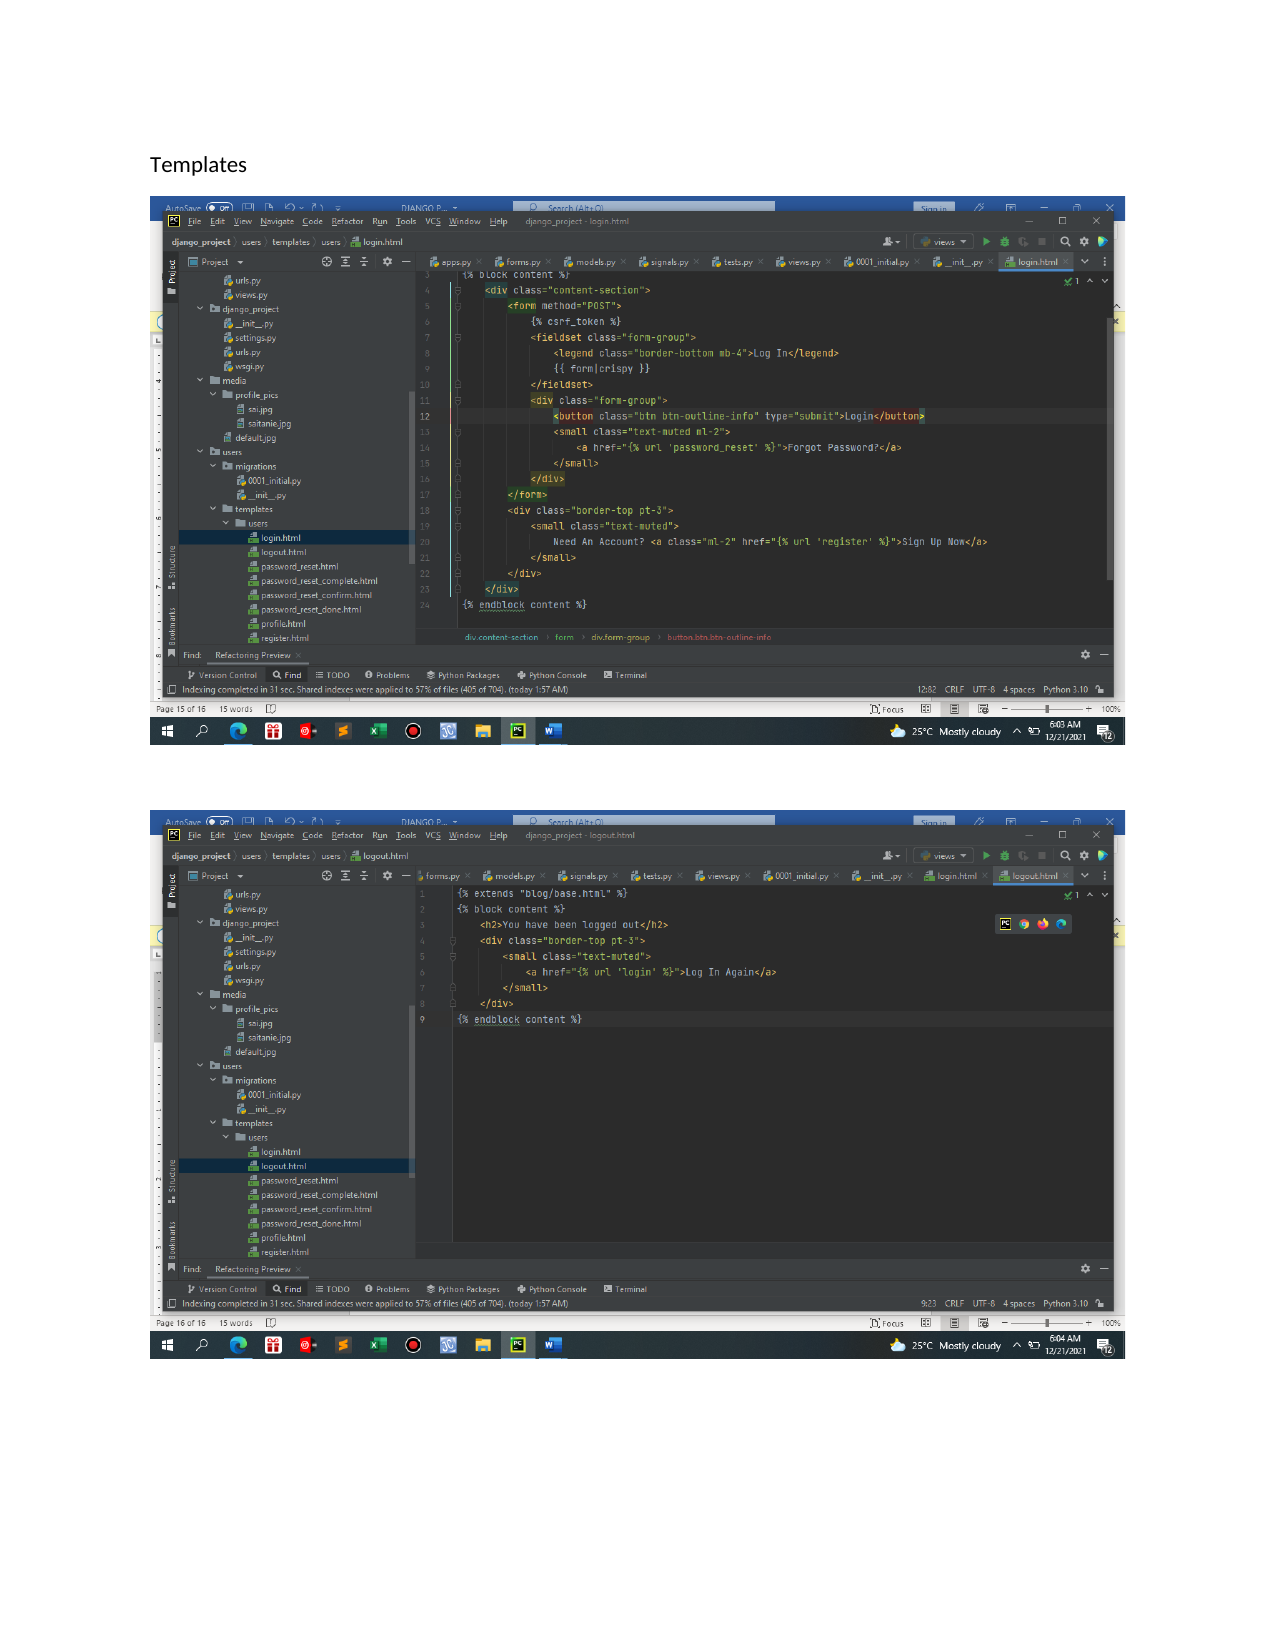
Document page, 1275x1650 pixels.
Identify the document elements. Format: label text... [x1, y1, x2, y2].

text Templates [150, 150, 1125, 178]
picture [150, 810, 1125, 1359]
picture [150, 196, 1125, 745]
